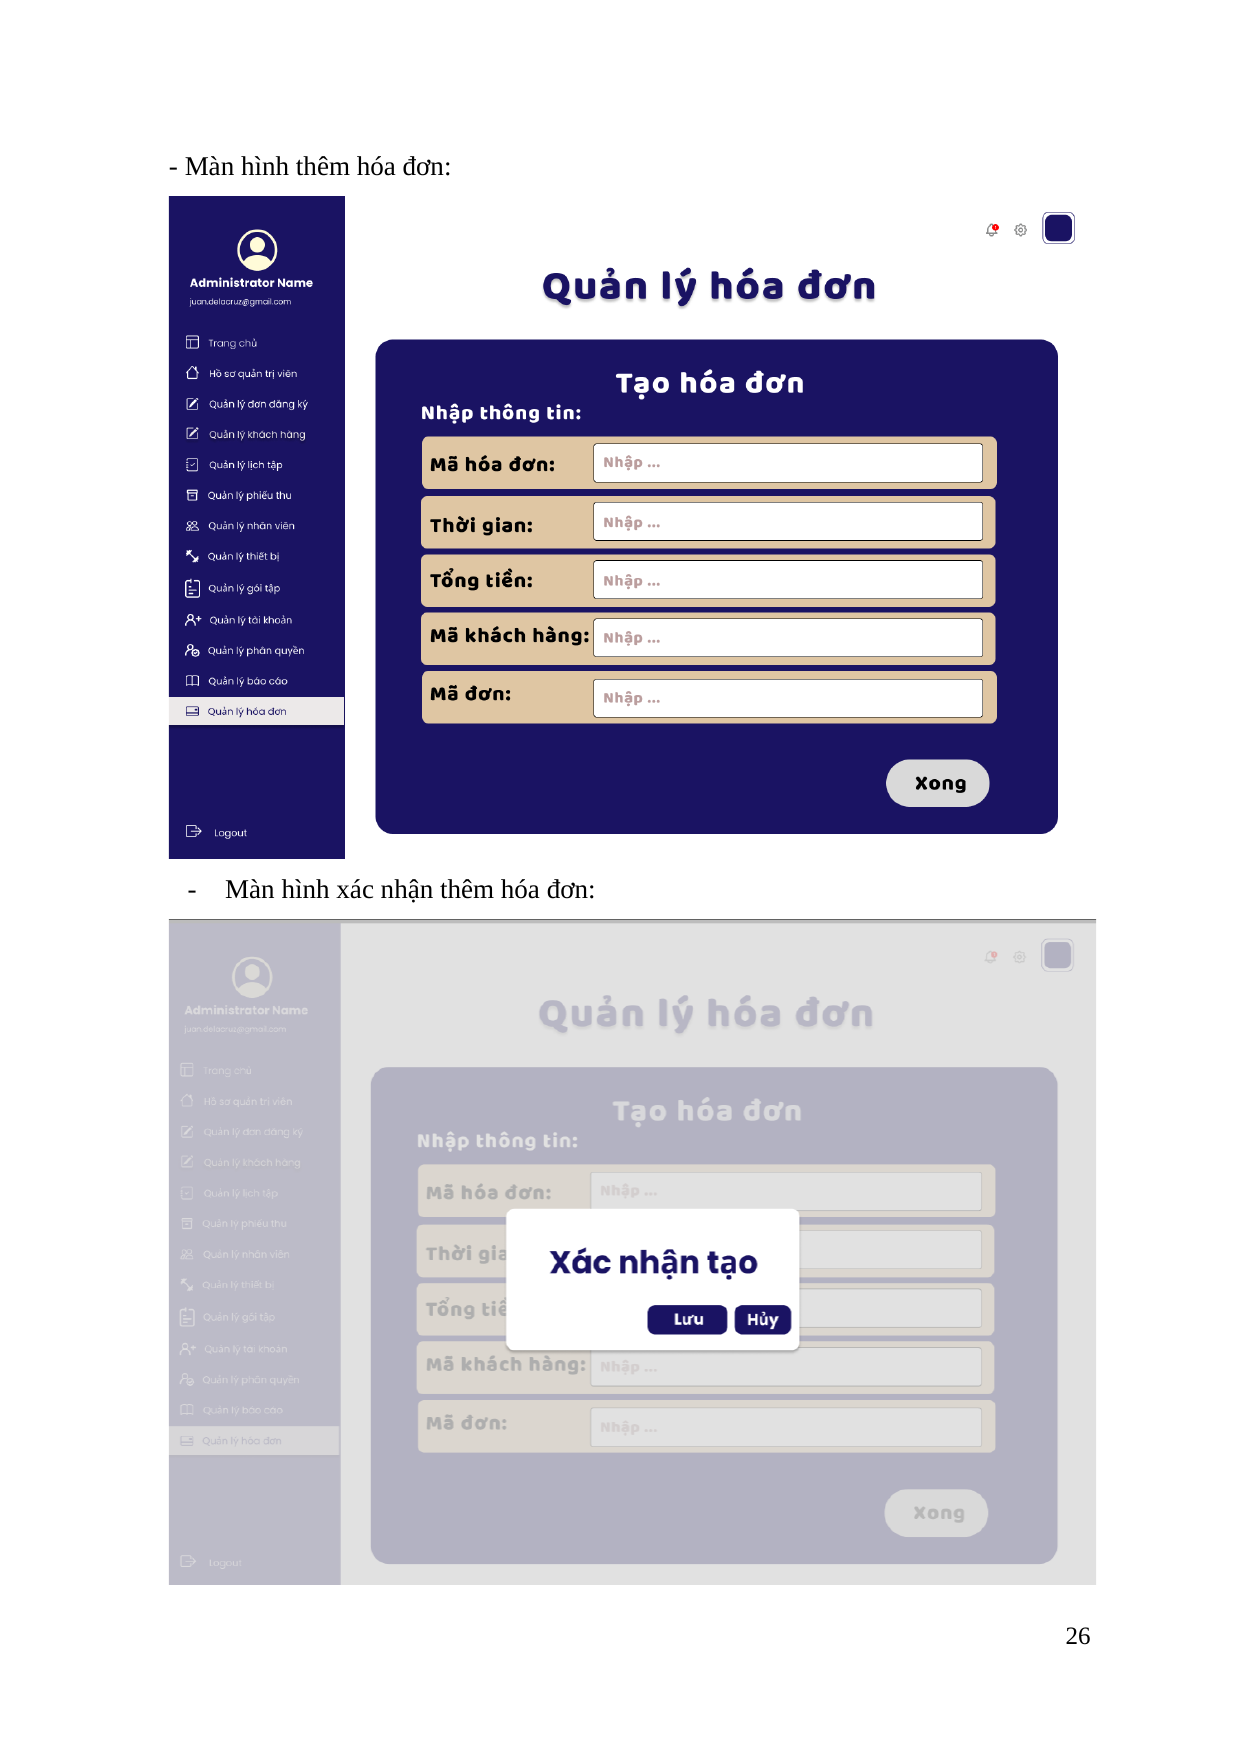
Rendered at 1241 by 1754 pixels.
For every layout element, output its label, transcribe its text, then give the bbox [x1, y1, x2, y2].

list Màn hình xác nhận thêm hóa đơn: [187, 873, 1090, 904]
picture [168, 919, 1097, 1585]
text - Màn hình thêm hóa đơn: [150, 150, 1090, 181]
picture [168, 196, 1100, 859]
